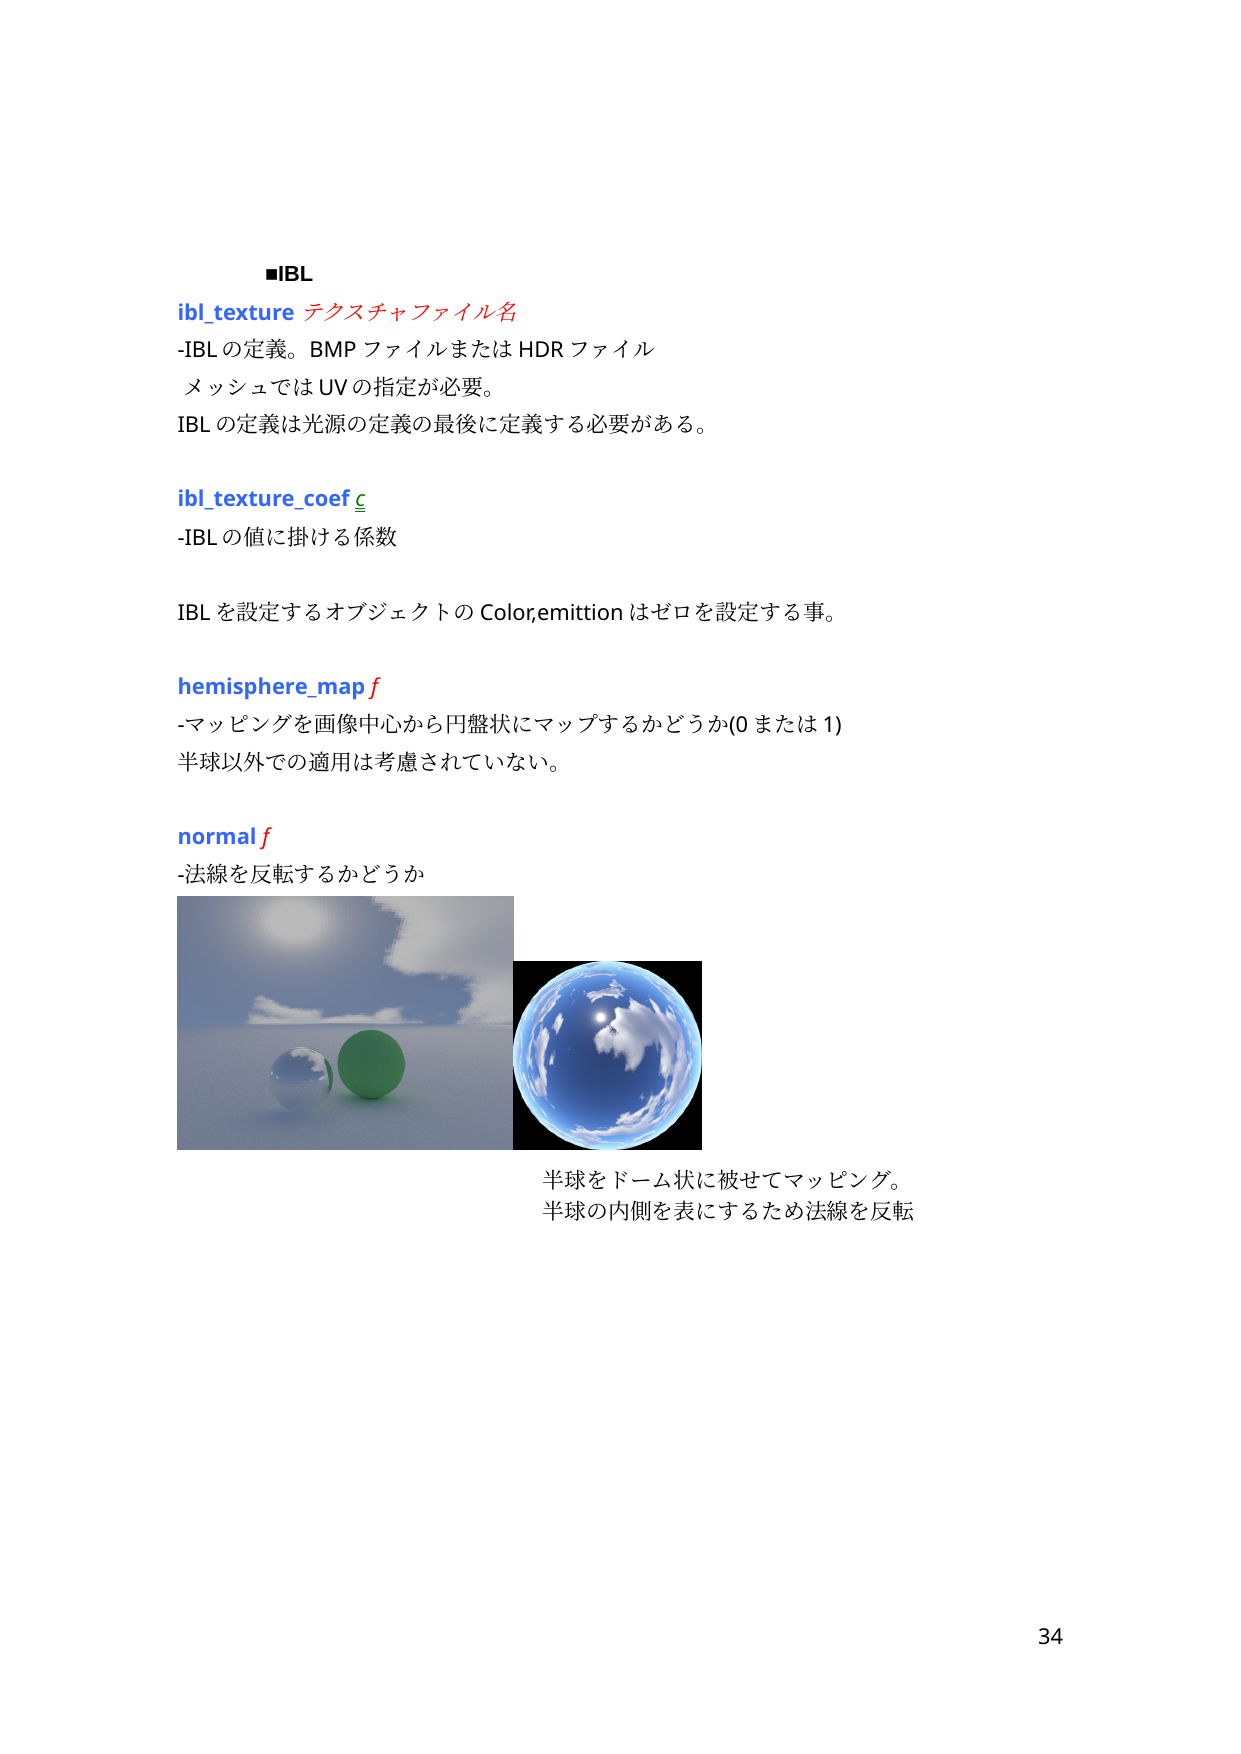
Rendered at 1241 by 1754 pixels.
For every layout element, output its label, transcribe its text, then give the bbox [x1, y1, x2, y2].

picture [177, 896, 702, 1150]
text -IBLの値に掛ける係数 [177, 517, 1063, 554]
text メッシュではUVの指定が必要。 [177, 367, 1063, 404]
text -IBLの定義。BMPファイルまたはHDRファイル [177, 329, 1063, 367]
text IBLを設定するオブジェクトのColor,emittionはゼロを設定する事。 [177, 592, 1063, 629]
text hemisphere_map f [177, 667, 1063, 704]
text ibl_texture テクスチャファイル名 [177, 292, 1063, 329]
text normal f [177, 817, 1063, 854]
text ibl_texture_coef c [177, 479, 1063, 517]
text 半球以外での適用は考慮されていない。 [177, 742, 1063, 779]
text -マッピングを画像中心から円盤状にマップするかどうか(0または1) [177, 704, 1063, 742]
subtitle ■IBL [265, 254, 1063, 292]
text IBLの定義は光源の定義の最後に定義する必要がある。 [177, 404, 1063, 442]
text -法線を反転するかどうか [177, 854, 1063, 892]
